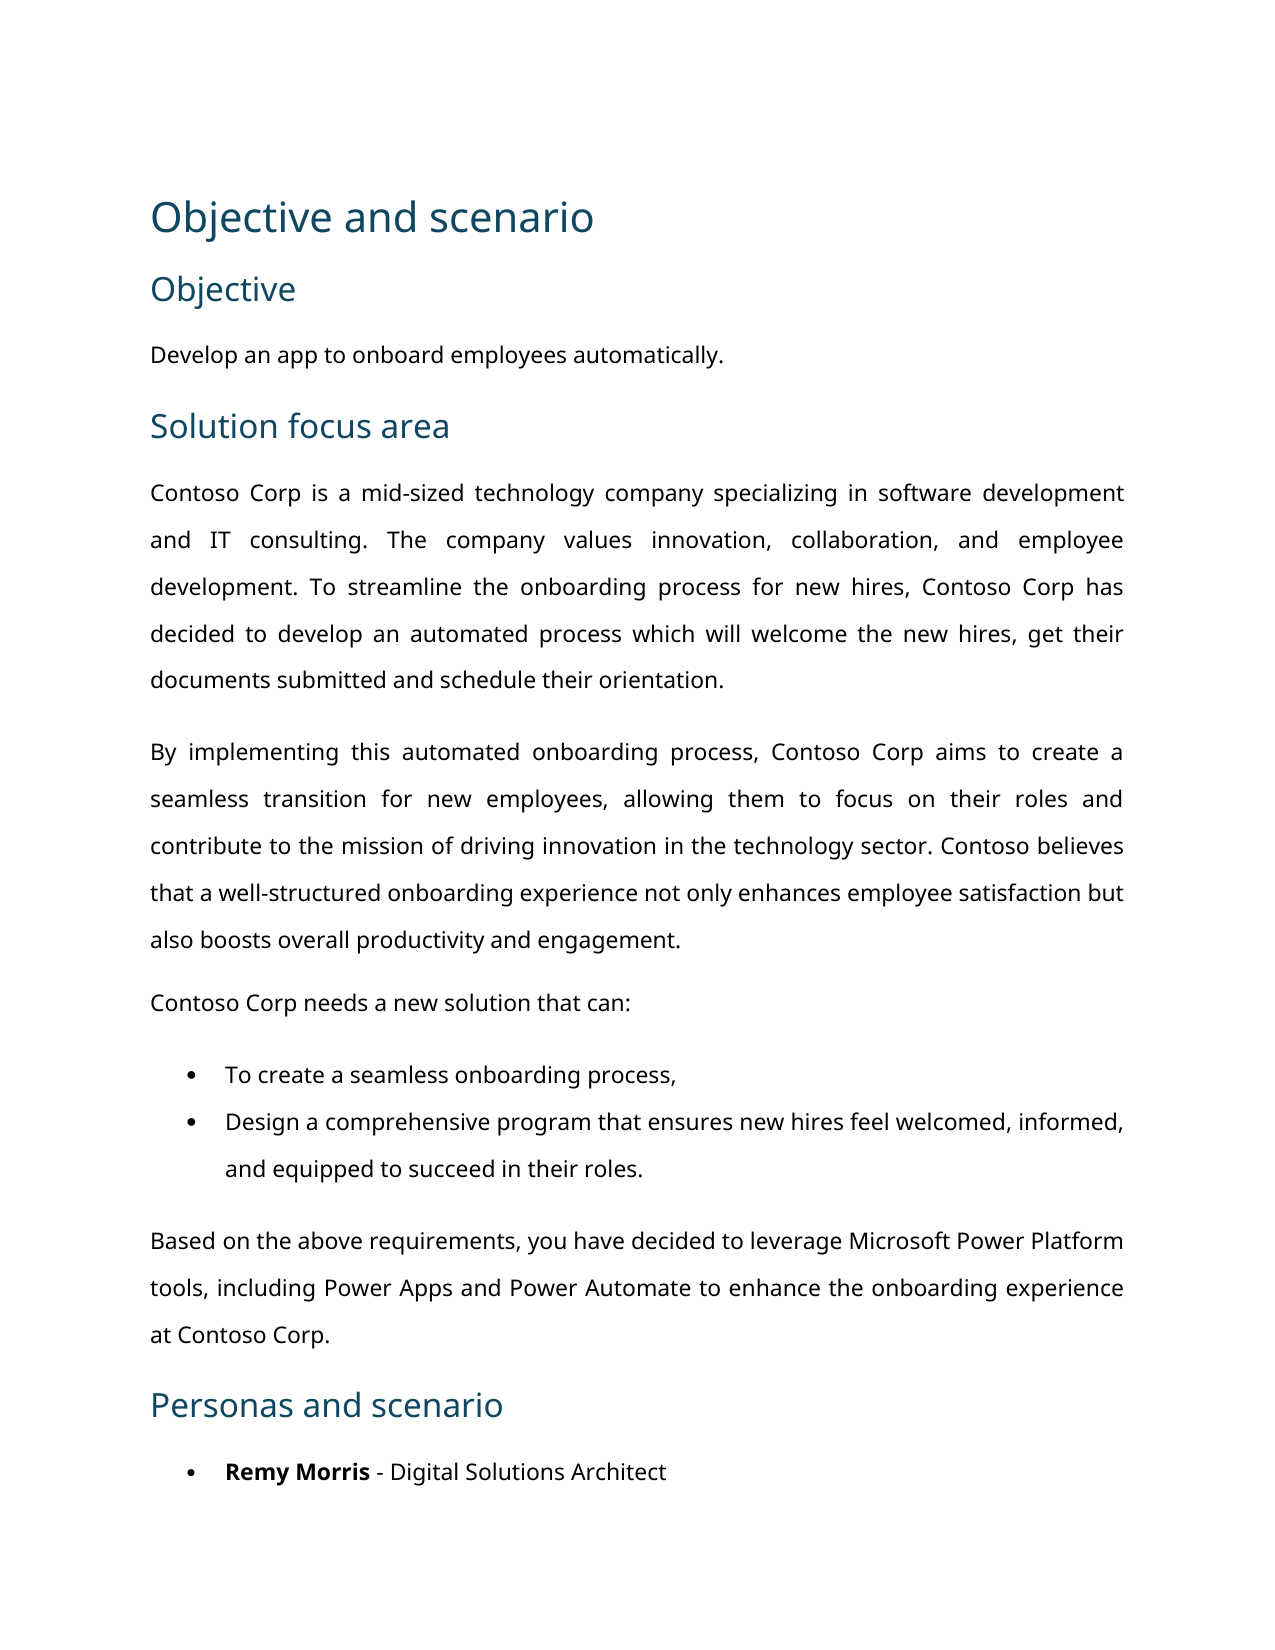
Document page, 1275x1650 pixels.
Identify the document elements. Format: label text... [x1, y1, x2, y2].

text By implementing this automated onboarding process, Contoso Corp aims to create a seamless transition for new employees, allowing them to focus on their roles and contribute to the mission of driving innovation in the technology sector. Contoso believes that a well-structured onboarding experience not only enhances employee satisfaction but also boosts overall productivity and engagement. [150, 736, 1125, 955]
subtitle Objective [150, 265, 1125, 311]
subtitle Objective and scenario [150, 187, 1125, 244]
list Design a comprehensive program that ensures new hires feel welcomed, informed, and equipped to succeed in their roles. [187, 1106, 1125, 1184]
list Remy Morris - Digital Solutions Architect [187, 1456, 1125, 1487]
subtitle Solution focus area [150, 403, 1125, 448]
text Contoso Corp is a mid-sized technology company specializing in software development and IT consulting. The company values innovation, collaboration, and employee development. To streamline the onboarding process for new hires, Contoso Corp has decided to develop an automated process which will welcome the new hires, get their documents submitted and schedule their orientation. [150, 477, 1125, 696]
list To create a seamless onboarding process, [187, 1059, 1125, 1090]
text Develop an app to onboard employees automatically. [150, 339, 1125, 371]
subtitle Personas and scenario [150, 1382, 1125, 1427]
text Based on the above requirements, you have decided to leverage Microsoft Power Platform tools, including Power Apps and Power Automate to enhance the onboarding experience at Contoso Corp. [150, 1225, 1125, 1350]
text Contoso Corp needs a new solution that can: [150, 987, 1125, 1018]
